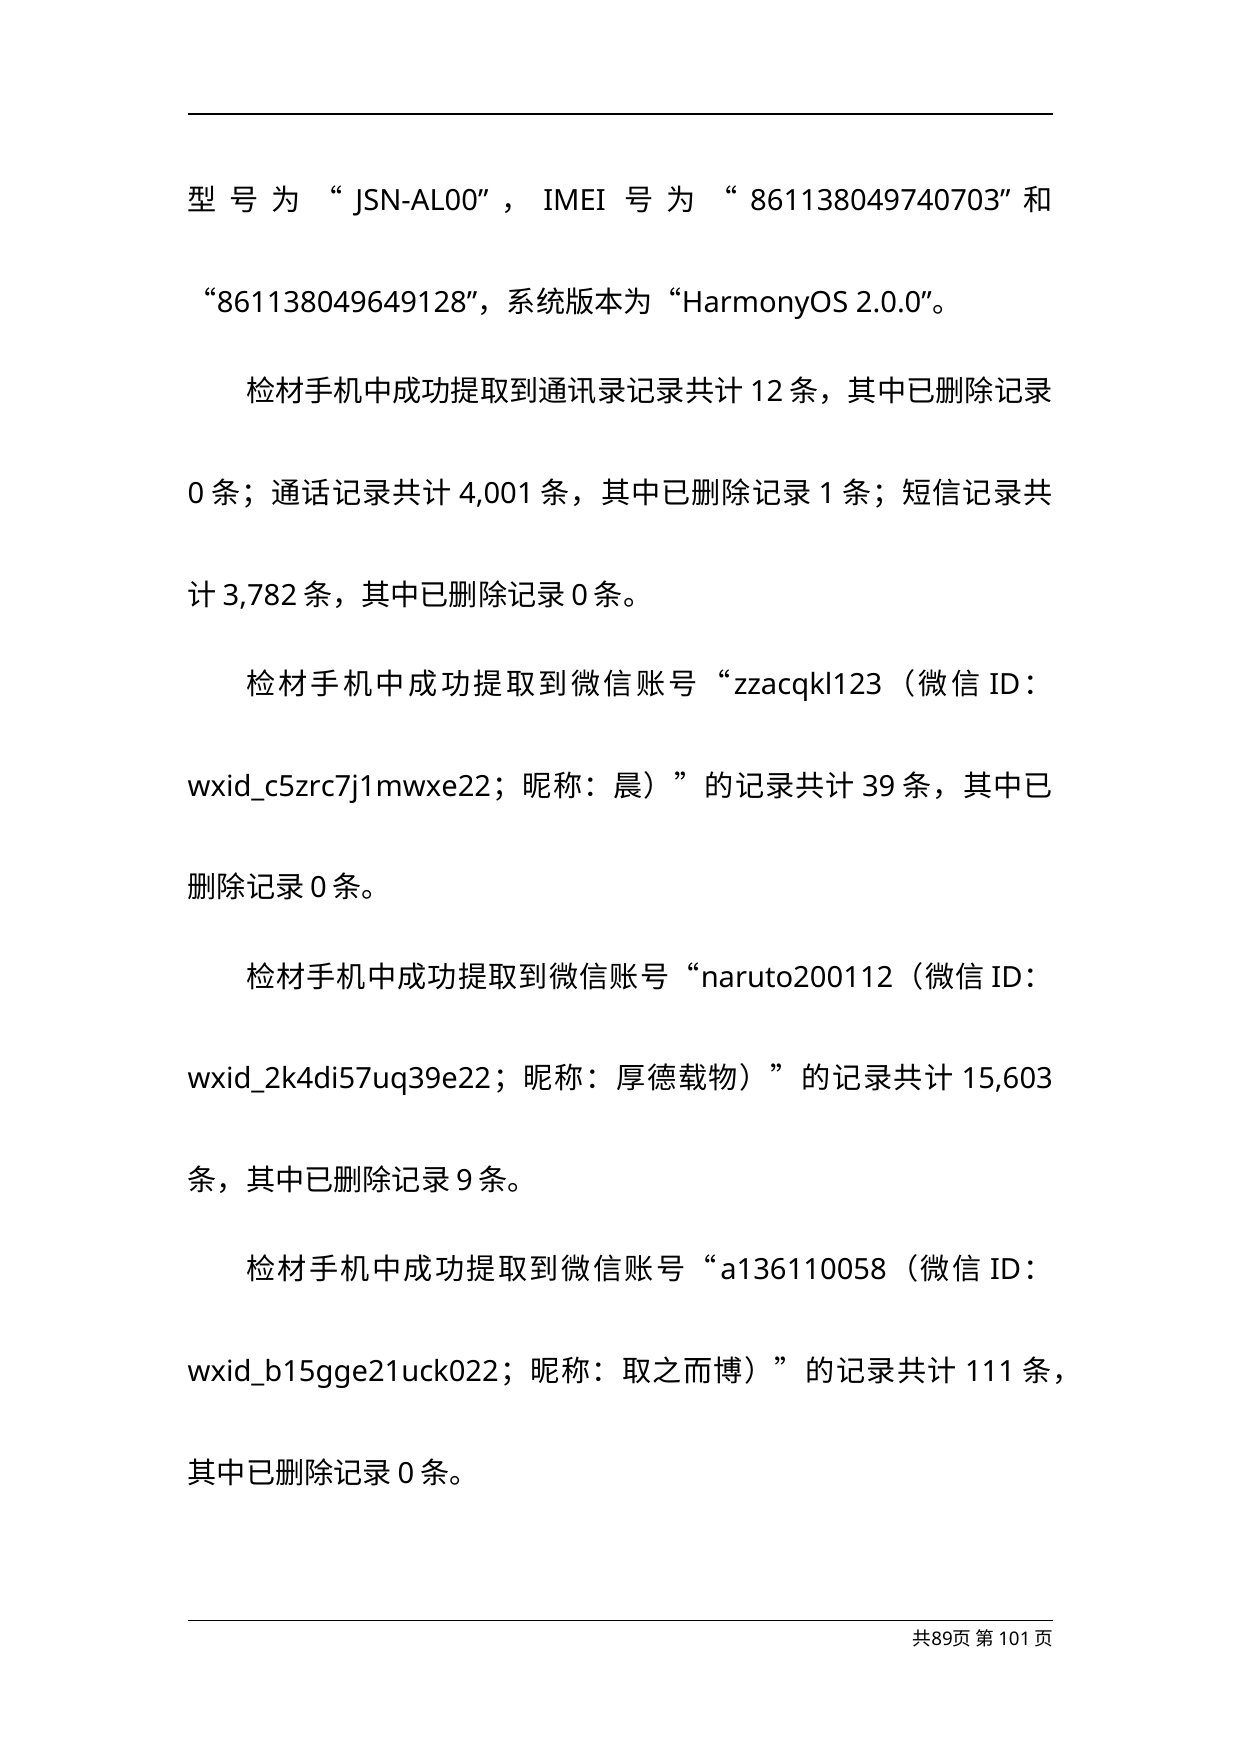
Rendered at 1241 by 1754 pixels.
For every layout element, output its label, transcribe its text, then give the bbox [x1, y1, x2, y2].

text 检材手机中成功提取到通讯录记录共计12条，其中已删除记录0条；通话记录共计4,001条，其中已删除记录1条；短信记录共计3,782条，其中已删除记录0条。 [187, 355, 1053, 626]
text 检材手机中成功提取到微信账号“naruto200112（微信ID：wxid_2k4di57uq39e22；昵称：厚德载物）”的记录共计15,603条，其中已删除记录9条。 [187, 940, 1053, 1212]
text 检材手机中成功提取到微信账号“a136110058（微信ID：wxid_b15gge21uck022；昵称：取之而博）”的记录共计111条，其中已删除记录0条。 [187, 1233, 1053, 1505]
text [187, 164, 1053, 334]
text 检材手机中成功提取到微信账号“zzacqkl123（微信ID：wxid_c5zrc7j1mwxe22；昵称：晨）”的记录共计39条，其中已删除记录0条。 [187, 648, 1053, 919]
